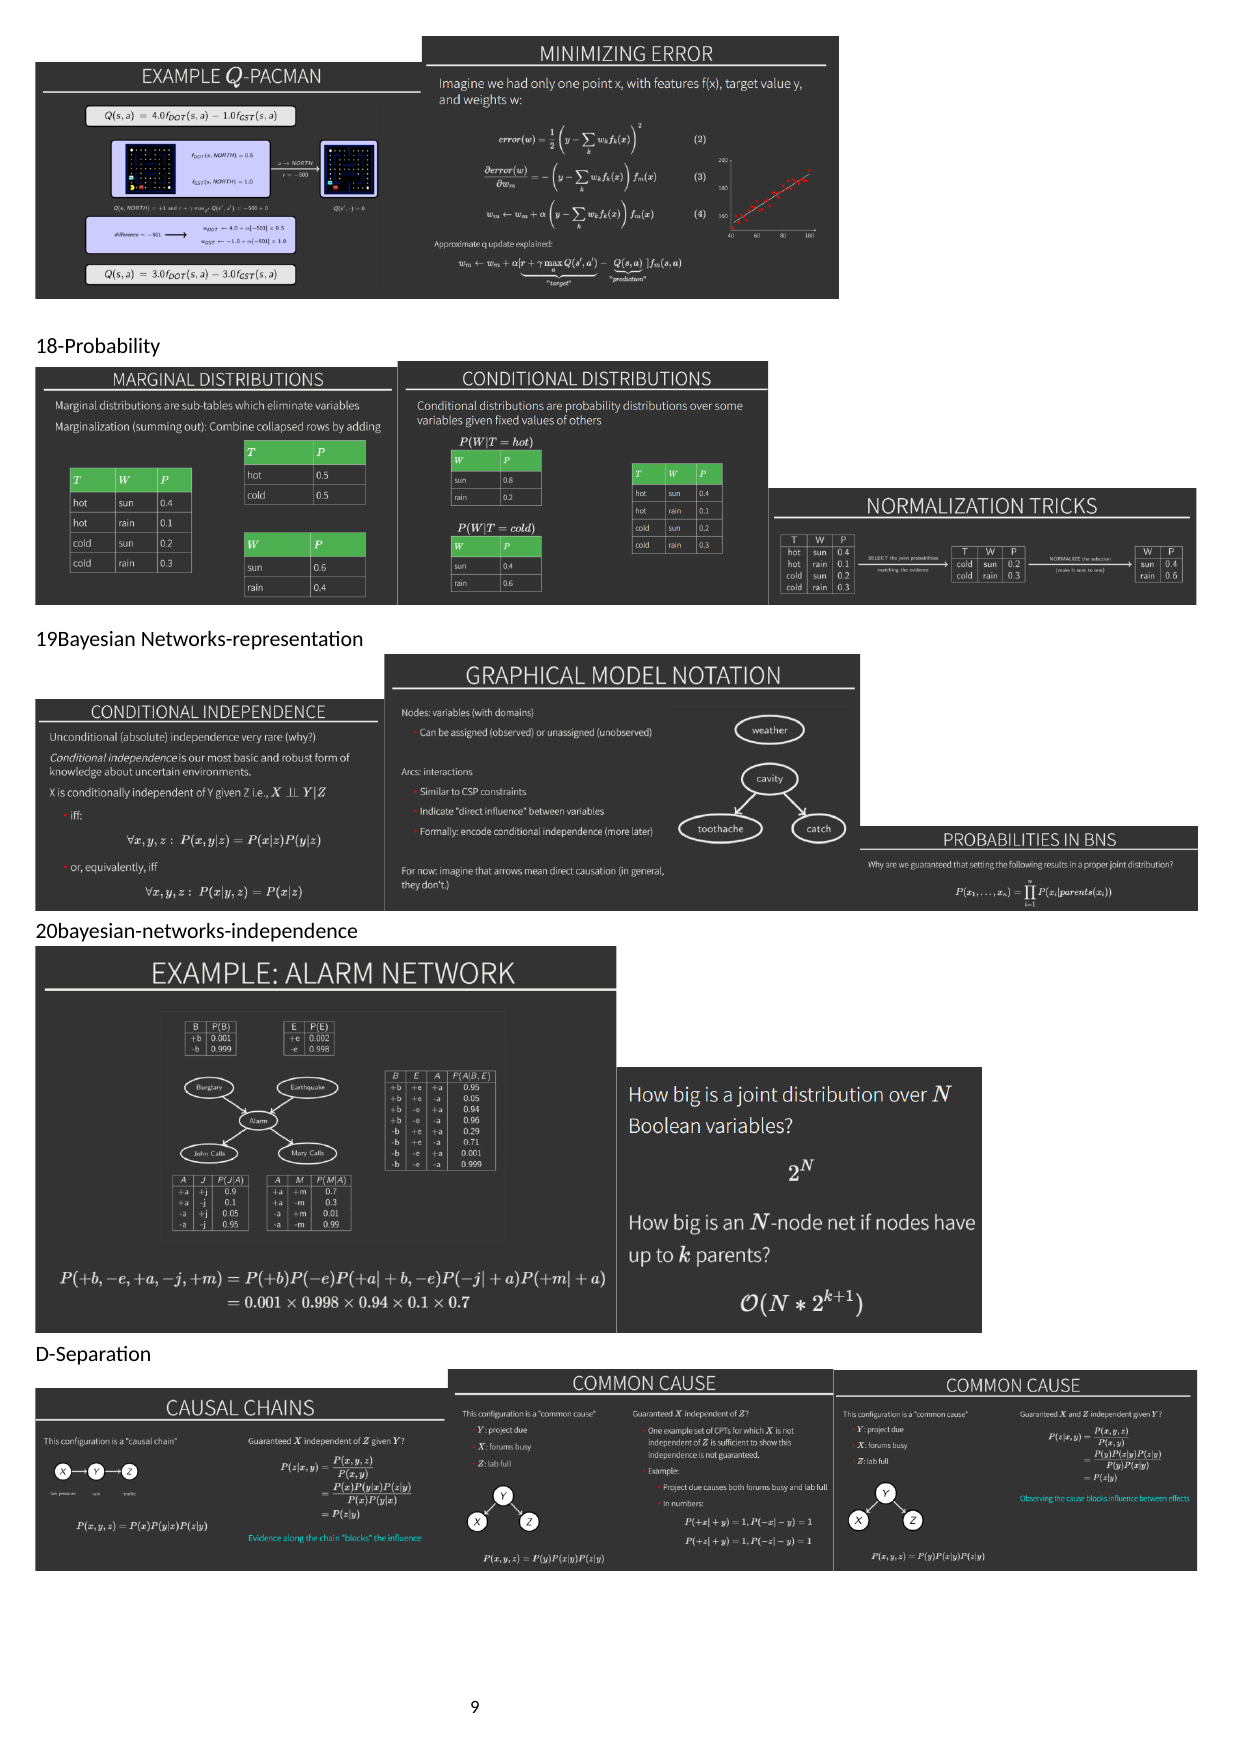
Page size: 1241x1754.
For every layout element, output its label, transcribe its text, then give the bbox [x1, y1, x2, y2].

picture [35, 361, 1197, 605]
list 20bayesian-networks-independence [35, 914, 1205, 947]
picture [35, 1369, 1198, 1571]
list Separation [35, 1337, 1205, 1369]
picture [35, 36, 839, 299]
picture [35, 946, 982, 1333]
list Probability [35, 329, 1205, 362]
list 19Bayesian Networks-representation [35, 622, 1205, 654]
picture [35, 654, 1198, 911]
